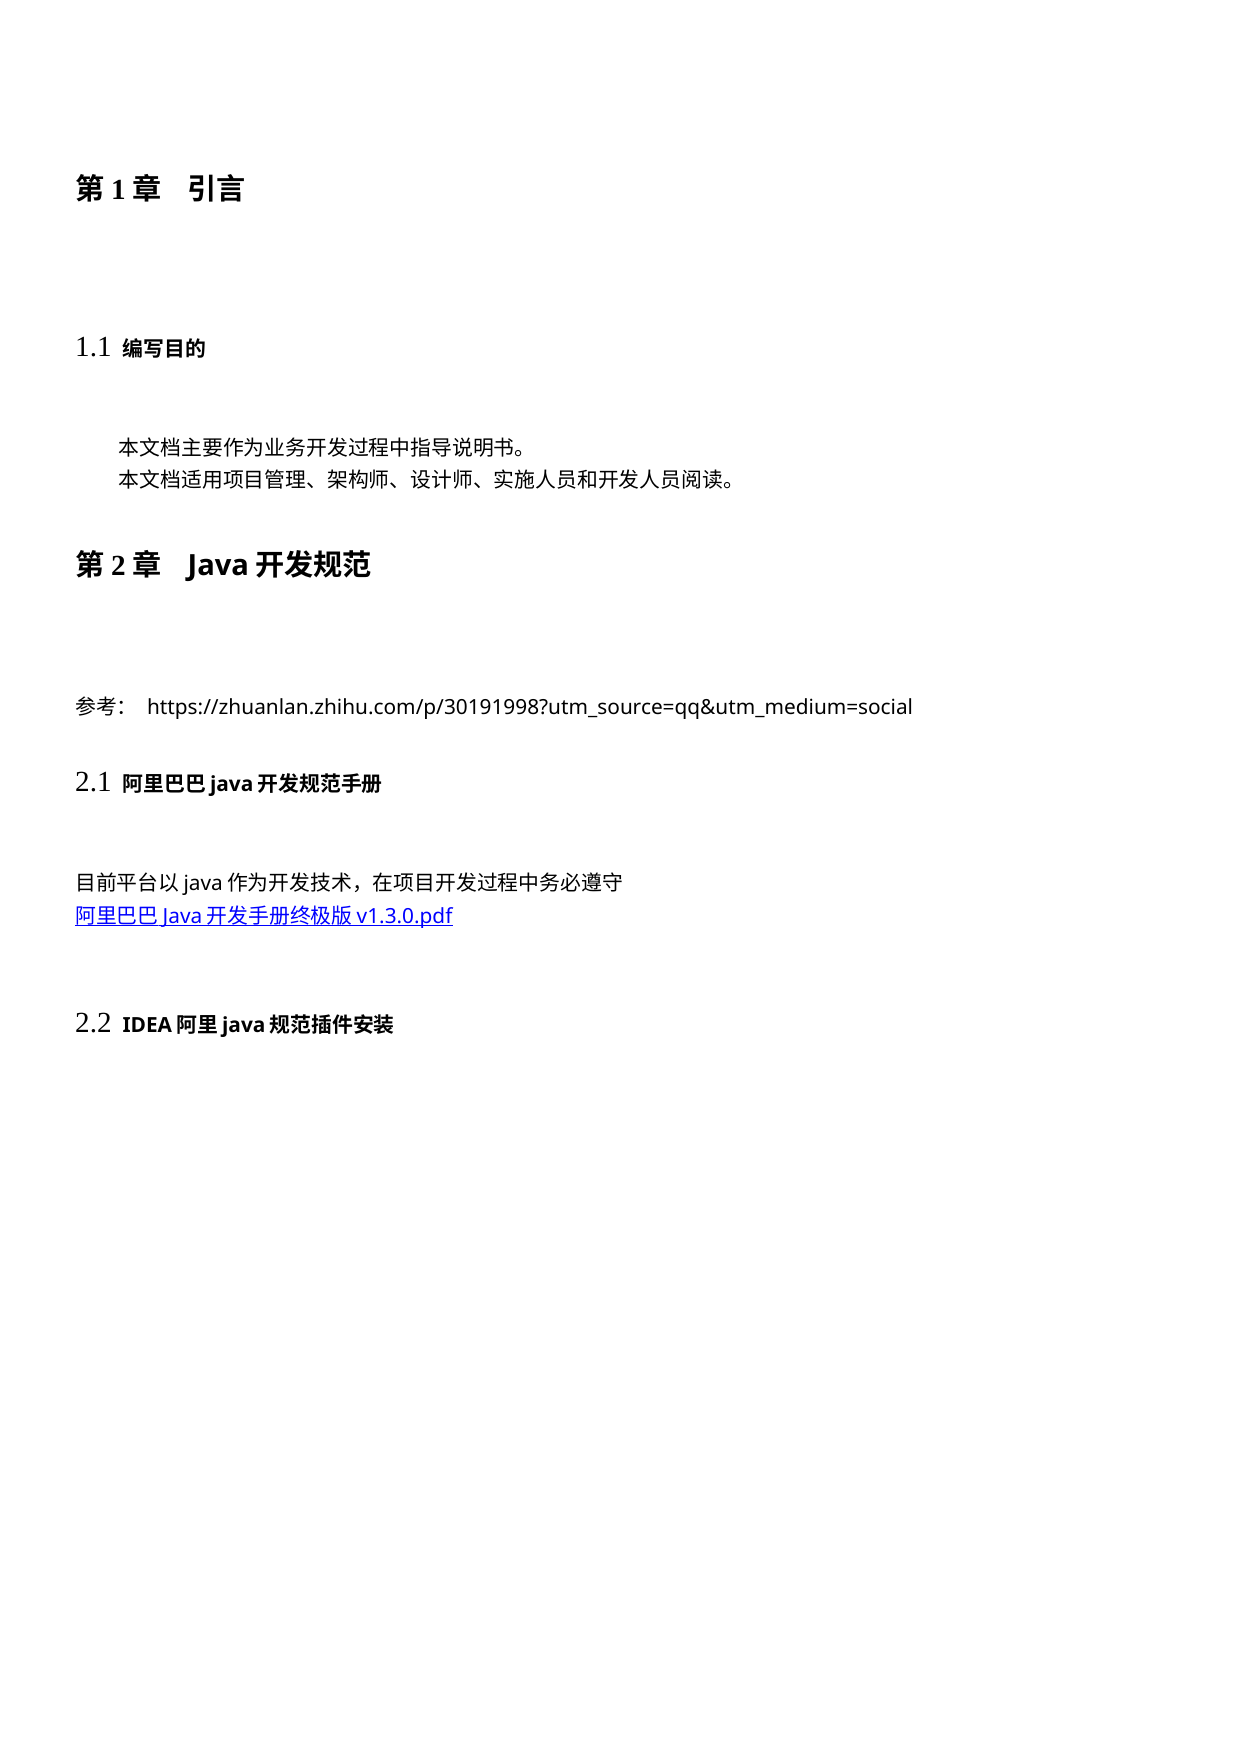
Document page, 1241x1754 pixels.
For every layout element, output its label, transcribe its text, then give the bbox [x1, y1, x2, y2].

text 本文档主要作为业务开发过程中指导说明书。 [75, 430, 1165, 462]
subtitle IDEA阿里java规范插件安装 [75, 990, 1165, 1055]
subtitle 编写目的 [75, 313, 1165, 378]
subtitle 引言 [75, 154, 1165, 219]
text 参考： https://zhuanlan.zhihu.com/p/30191998?utm_source=qq&utm_medium=social [75, 689, 1165, 722]
text 本文档适用项目管理、架构师、设计师、实施人员和开发人员阅读。 [75, 462, 1165, 495]
subtitle Java开发规范 [75, 530, 1165, 595]
text 阿里巴巴Java开发手册终极版v1.3.0.pdf [75, 898, 1165, 930]
subtitle 阿里巴巴java开发规范手册 [75, 749, 1165, 814]
text 目前平台以java作为开发技术，在项目开发过程中务必遵守 [75, 865, 1165, 898]
